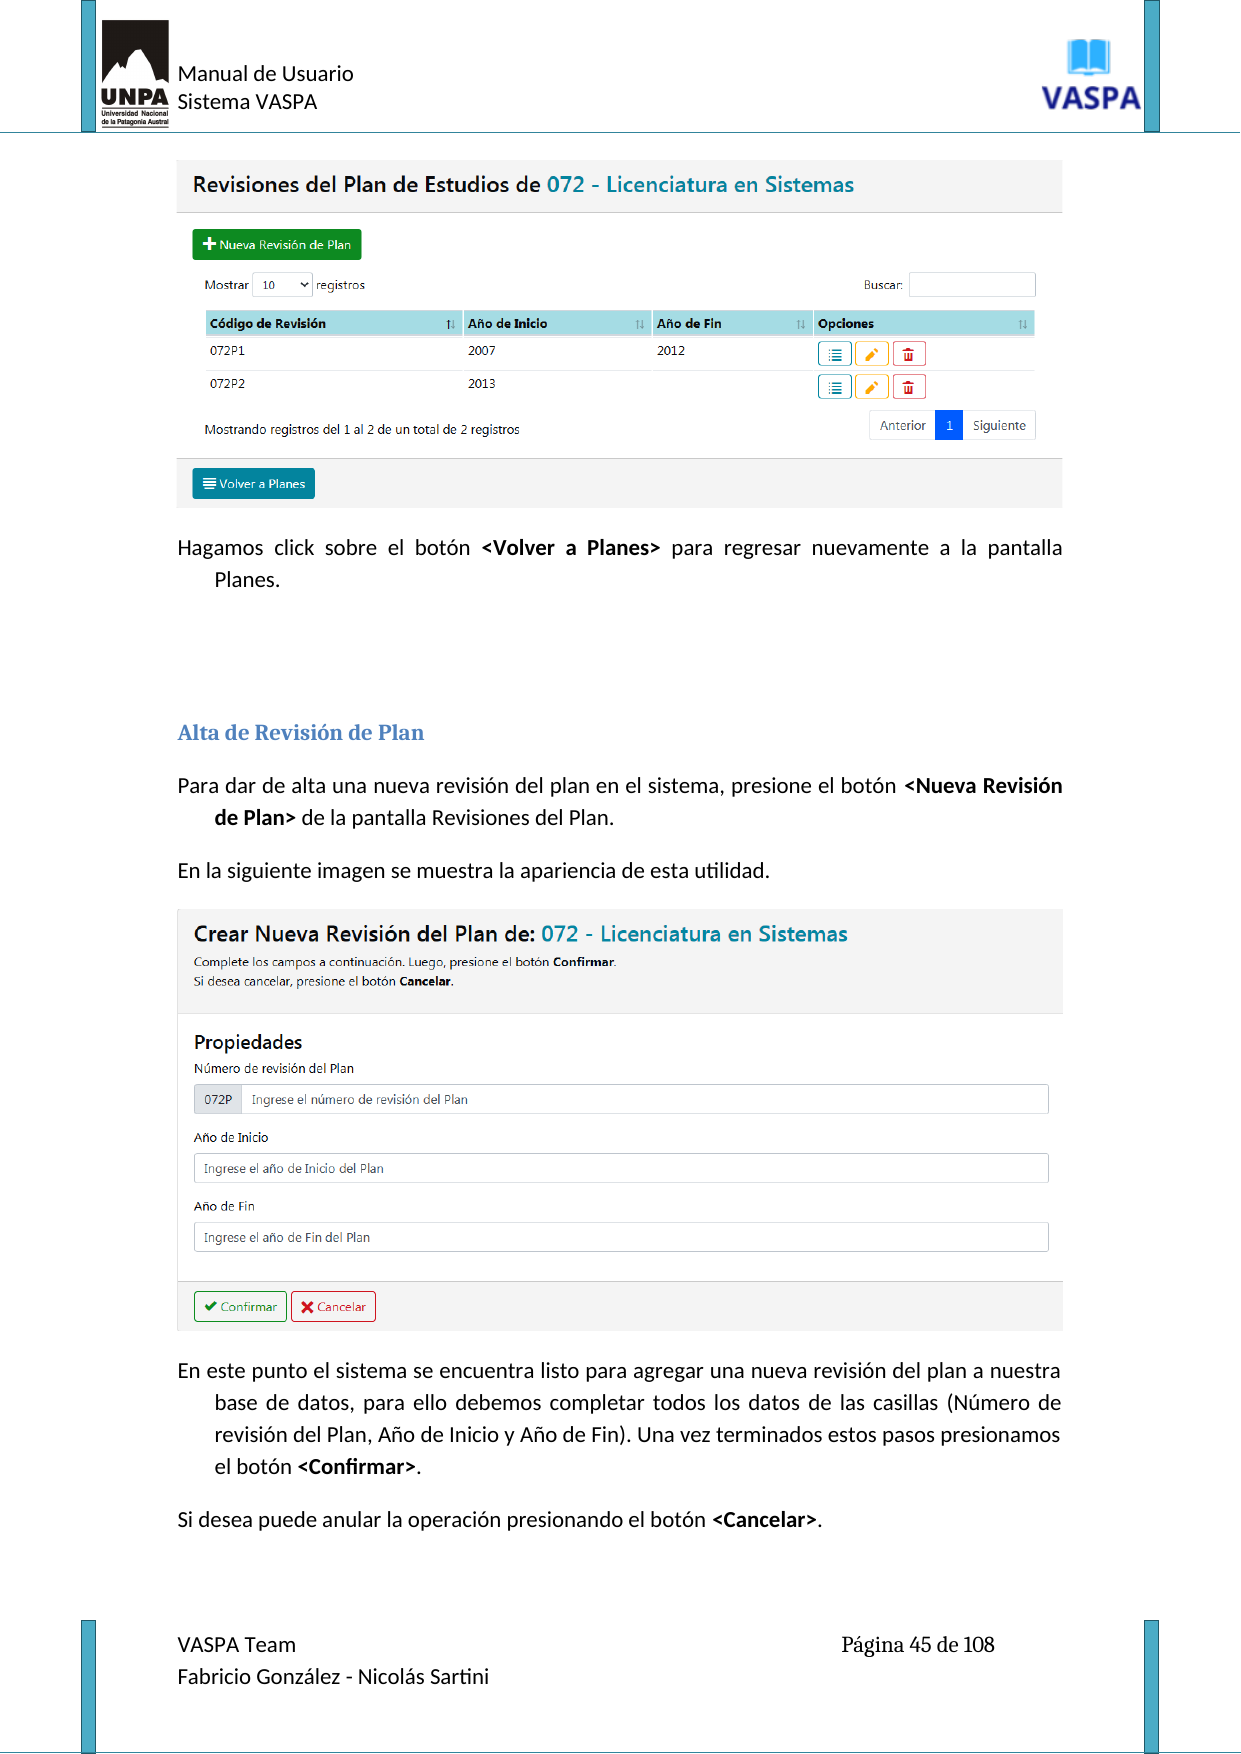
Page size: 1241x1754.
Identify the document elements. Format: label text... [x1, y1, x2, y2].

text En este punto el sistema se encuentra listo para agregar una nueva revisión del plan a nuestra base de datos, para ello debemos completar todos los datos de las casillas (Número de revisión del Plan, Año de Inicio y Año de Fin). Una vez terminados estos pasos presionamos el botón <Confirmar>. [177, 1356, 1063, 1480]
text Alta de Revisión de Plan [177, 720, 1063, 747]
picture [177, 909, 1063, 1331]
picture [176, 160, 1063, 508]
text Si desea puede anular la operación presionando el botón <Cancelar>. [177, 1505, 1063, 1533]
picture [100, 18, 170, 129]
text En la siguiente imagen se muestra la apariencia de esta utilidad. [177, 856, 1063, 884]
text Hagamos click sobre el botón <Volver a Planes> para regresar nuevamente a la pantalla Planes. [177, 533, 1063, 593]
picture [1036, 19, 1146, 129]
text Para dar de alta una nueva revisión del plan en el sistema, presione el botón <Nueva Revisión de Plan> de la pantalla Revisiones del Plan. [177, 771, 1063, 831]
